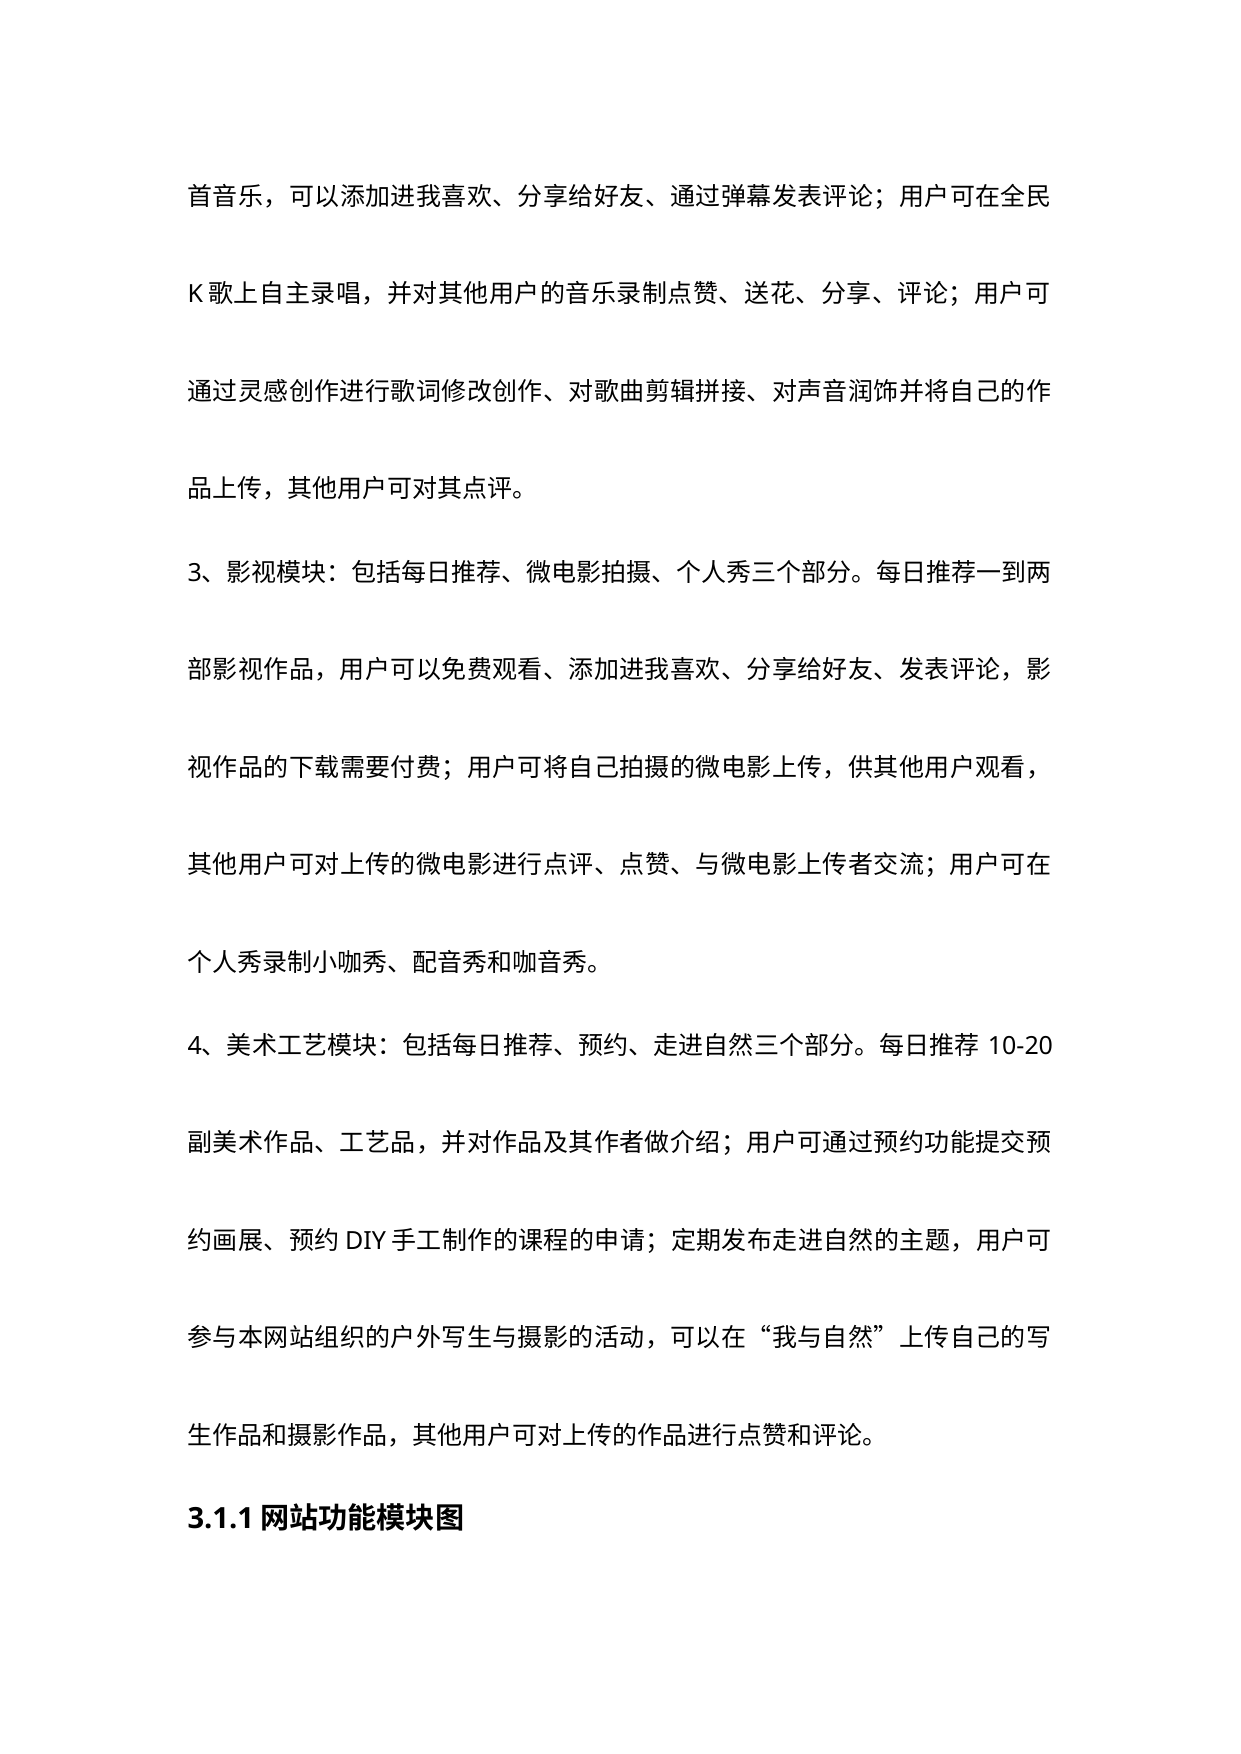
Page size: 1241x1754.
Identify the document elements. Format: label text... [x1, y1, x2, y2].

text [187, 162, 1053, 519]
text 3、影视模块：包括每日推荐、微电影拍摄、个人秀三个部分。每日推荐一到两部影视作品，用户可以免费观看、添加进我喜欢、分享给好友、发表评论，影视作品的下载需要付费；用户可将自己拍摄的微电影上传，供其他用户观看，其他用户可对上传的微电影进行点评、点赞、与微电影上传者交流；用户可在个人秀录制小咖秀、配音秀和咖音秀。 [187, 538, 1053, 993]
text 4、美术工艺模块：包括每日推荐、预约、走进自然三个部分。每日推荐10-20副美术作品、工艺品，并对作品及其作者做介绍；用户可通过预约功能提交预约画展、预约DIY手工制作的课程的申请；定期发布走进自然的主题，用户可参与本网站组织的户外写生与摄影的活动，可以在“我与自然”上传自己的写生作品和摄影作品，其他用户可对上传的作品进行点赞和评论。 [187, 1011, 1053, 1466]
text 3.1.1网站功能模块图 [187, 1484, 1053, 1549]
